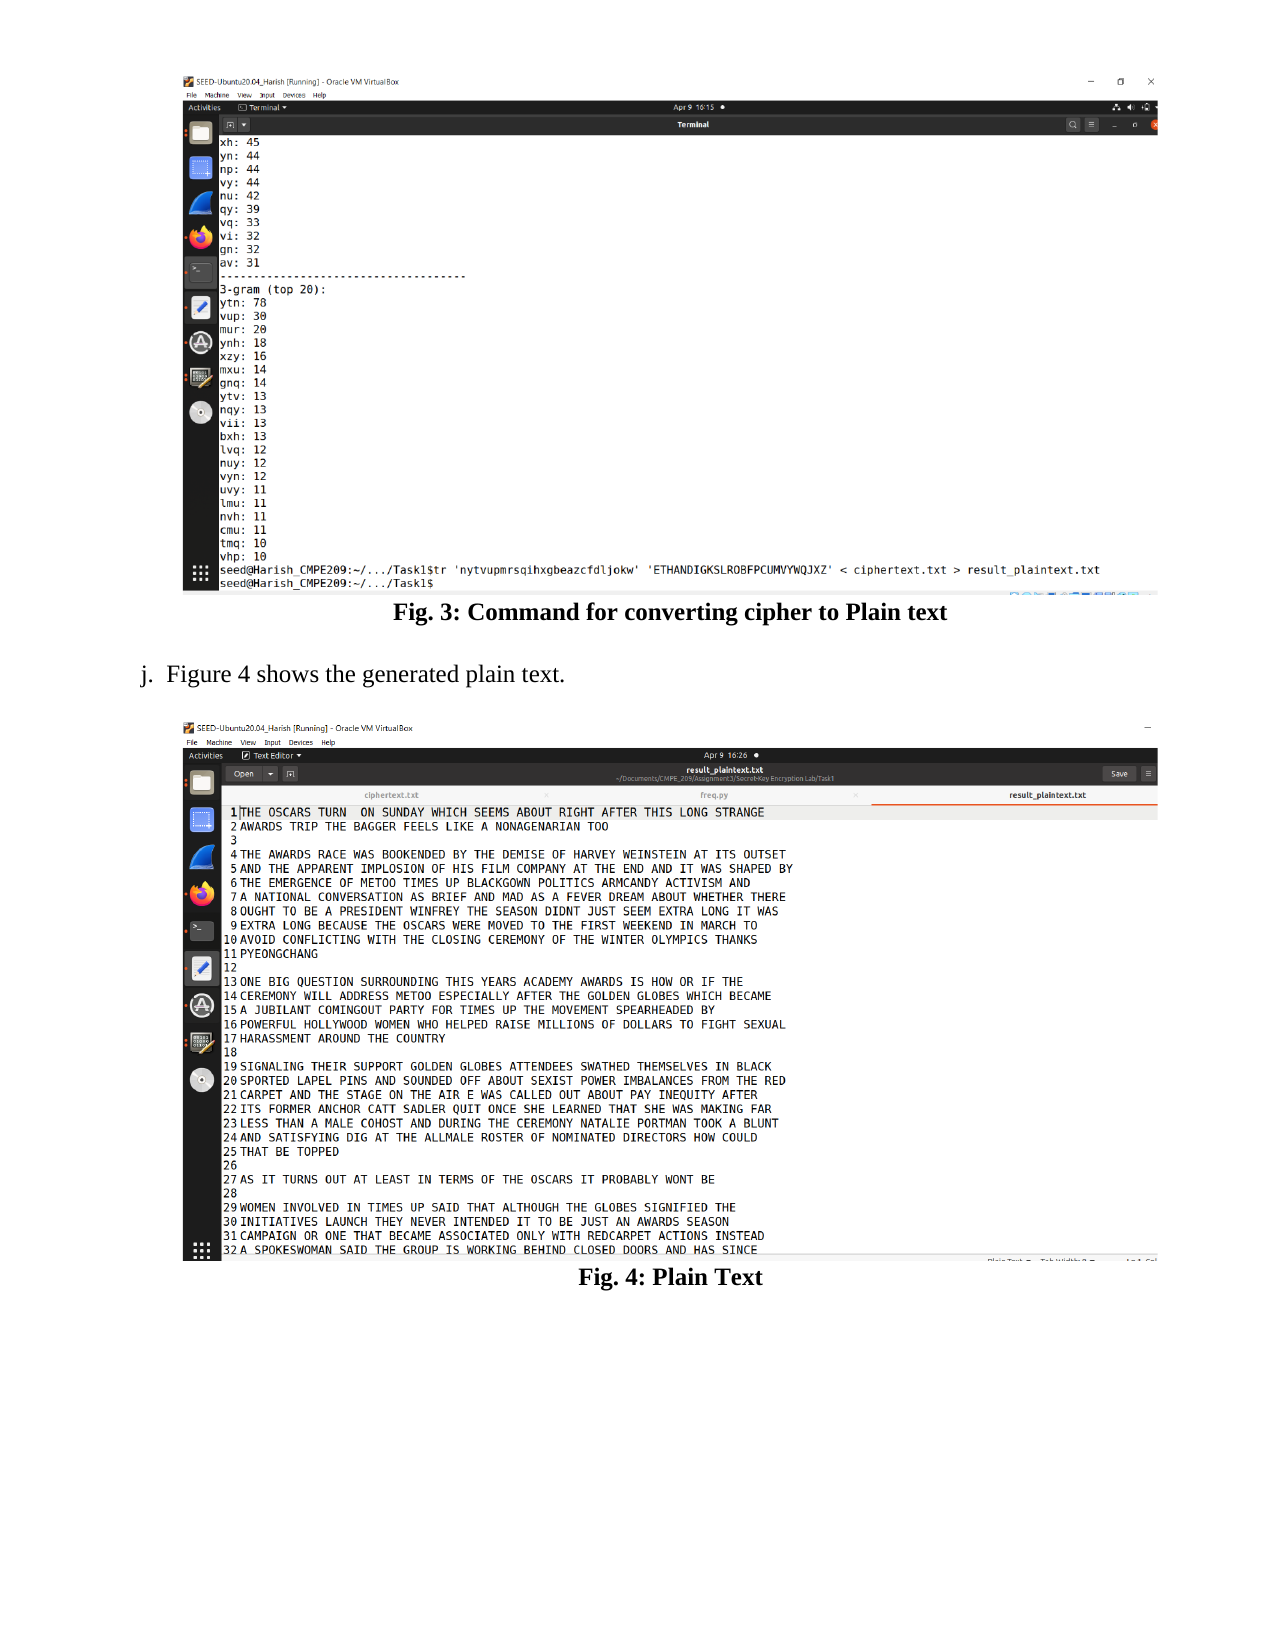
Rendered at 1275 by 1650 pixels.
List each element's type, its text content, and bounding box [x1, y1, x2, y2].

picture [182, 75, 1158, 595]
list Fig. 4: Plain Text [141, 1262, 1200, 1291]
list j. Figure 4 shows the generated plain text. [141, 659, 1200, 687]
list Fig. 3: Command for converting cipher to Plain text [141, 597, 1200, 625]
picture [182, 720, 1158, 1261]
